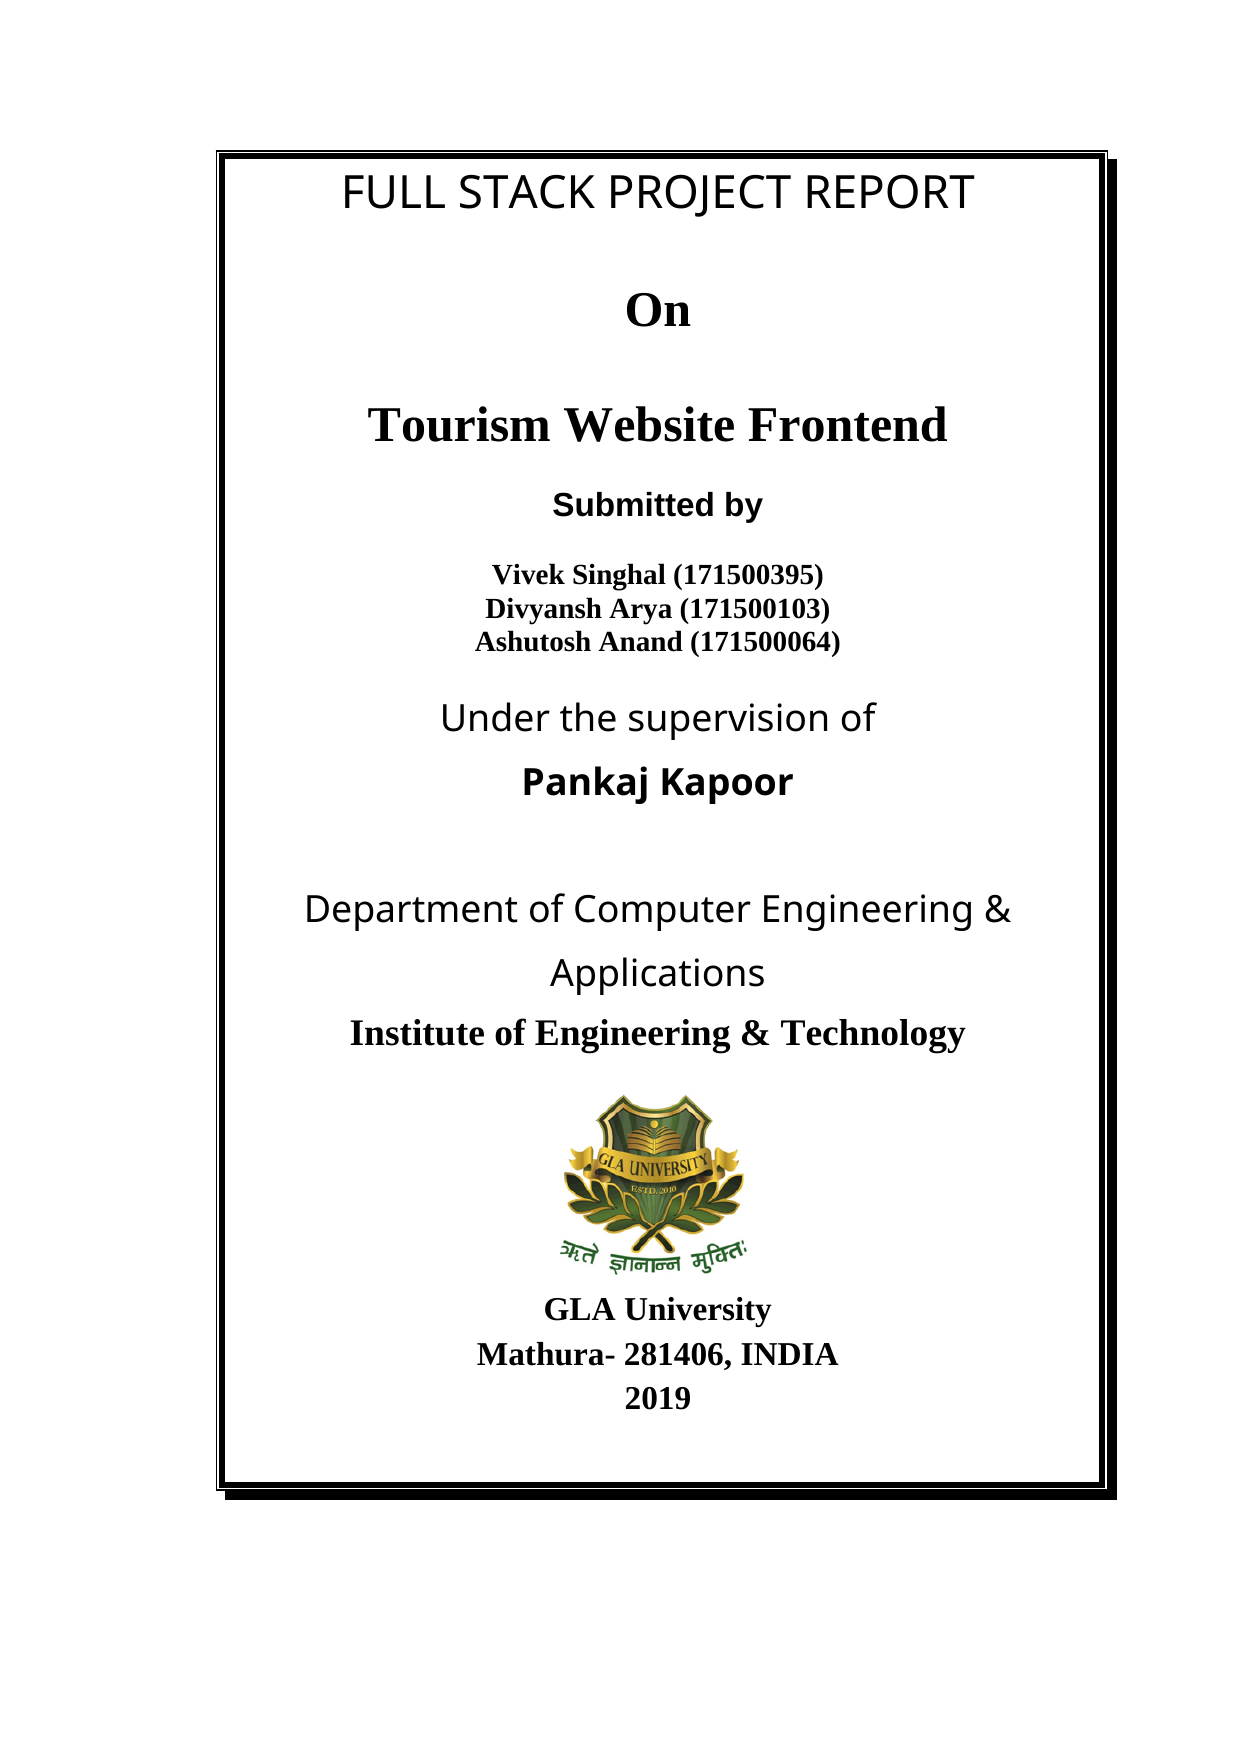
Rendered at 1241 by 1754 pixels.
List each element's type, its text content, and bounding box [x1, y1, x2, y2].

text 2019 [225, 1369, 1099, 1482]
text Vivek Singhal (171500395) [225, 557, 1090, 591]
text Under the supervision of [225, 691, 1090, 742]
text Department of Computer Engineering & Applications [225, 873, 1099, 997]
text On [225, 279, 1090, 337]
text Institute of Engineering & Technology [225, 1001, 1099, 1053]
text Divyansh Arya (171500103) [225, 591, 1090, 624]
text Mathura- 281406, INDIA [225, 1324, 1099, 1369]
text Submitted by [225, 485, 1090, 524]
text Pankaj Kapoor [225, 746, 1099, 806]
text Tourism Website Frontend [225, 394, 1090, 452]
text Ashutosh Anand (171500064) [225, 624, 1090, 658]
text GLA University [225, 1289, 1090, 1324]
text FULL STACK PROJECT REPORT [225, 159, 1099, 222]
picture [560, 1081, 752, 1277]
